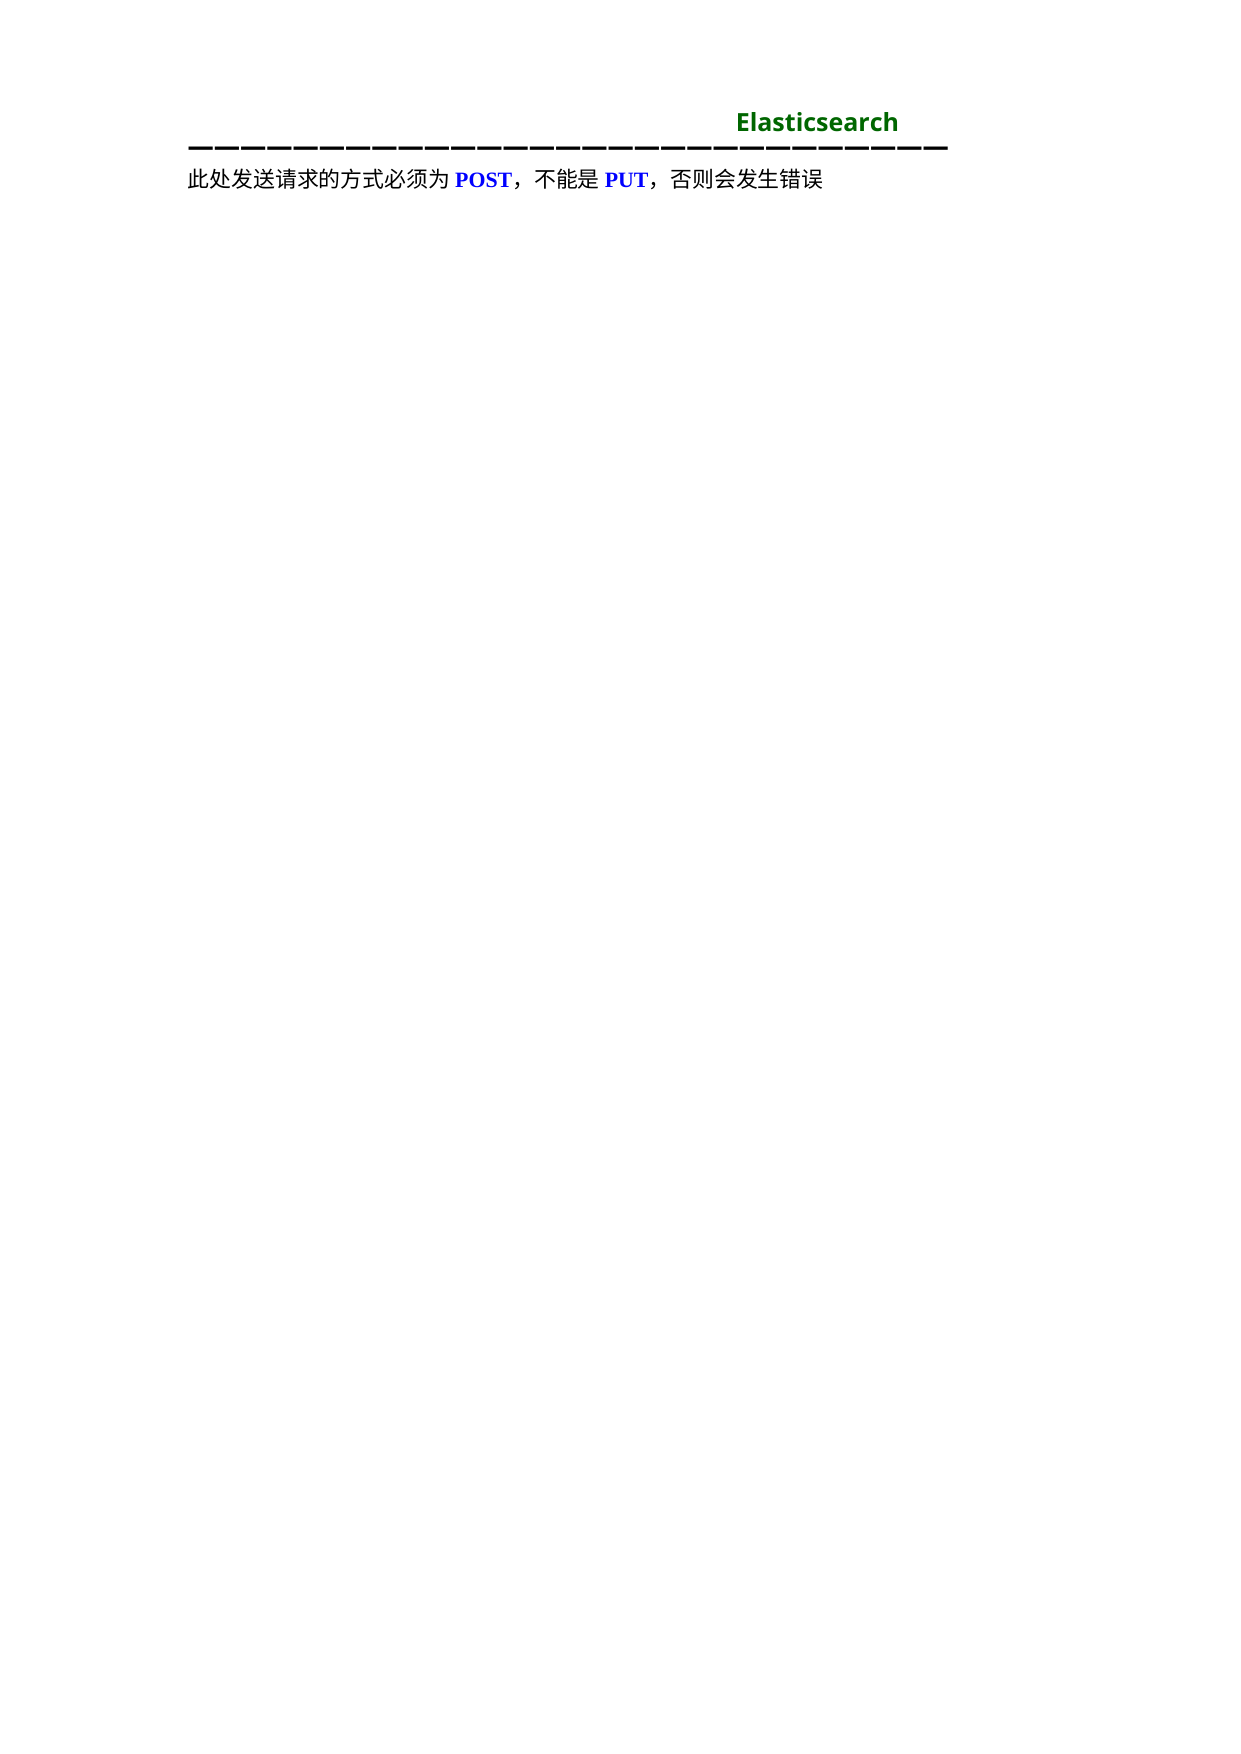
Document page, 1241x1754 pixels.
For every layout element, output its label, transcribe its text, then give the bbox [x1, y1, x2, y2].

text 此处发送请求的方式必须为 POST，不能是 PUT，否则会发生错误 [187, 162, 1076, 194]
